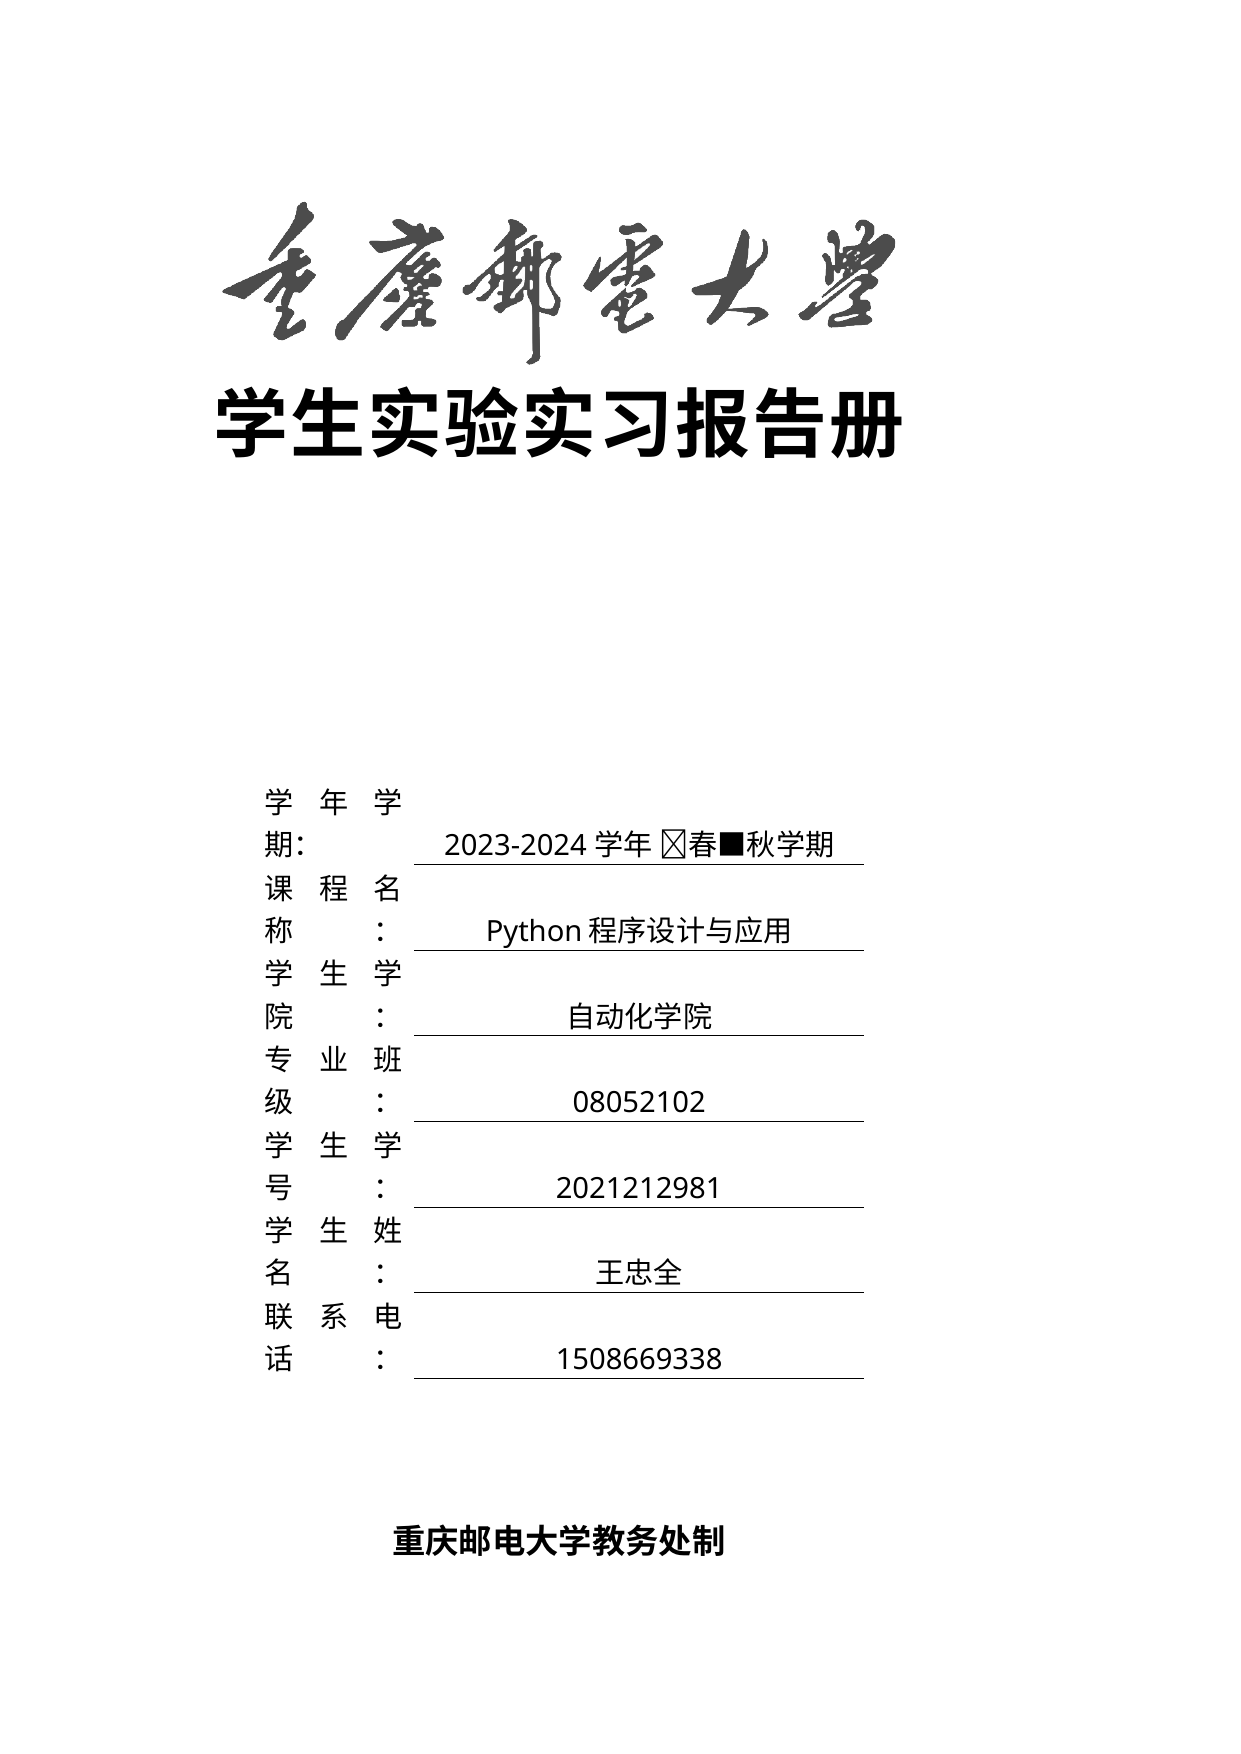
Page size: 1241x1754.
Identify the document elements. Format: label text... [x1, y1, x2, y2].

table_cell 2021212981 [414, 1122, 864, 1207]
table_cell 学生学院： [253, 950, 414, 1035]
table_cell 1508669338 [414, 1293, 864, 1378]
table_cell 王忠全 [414, 1208, 864, 1292]
text 重庆邮电大学教务处制 [0, 1515, 1117, 1563]
table_cell 08052102 [414, 1036, 864, 1121]
table_cell 学生姓名： [253, 1207, 414, 1292]
text 学生实验实习报告册 [0, 364, 1117, 473]
table_cell 学生学号： [253, 1121, 414, 1207]
table_cell 专业班级： [253, 1035, 414, 1121]
table_header 2023-2024 学年 春■秋学期 [414, 780, 864, 864]
table_cell 自动化学院 [414, 951, 864, 1035]
table_cell 联系电话： [253, 1292, 414, 1378]
table_cell 课程名称： [253, 864, 414, 950]
table_cell Python程序设计与应用 [414, 865, 864, 950]
table_header 学年学期： [253, 780, 414, 864]
